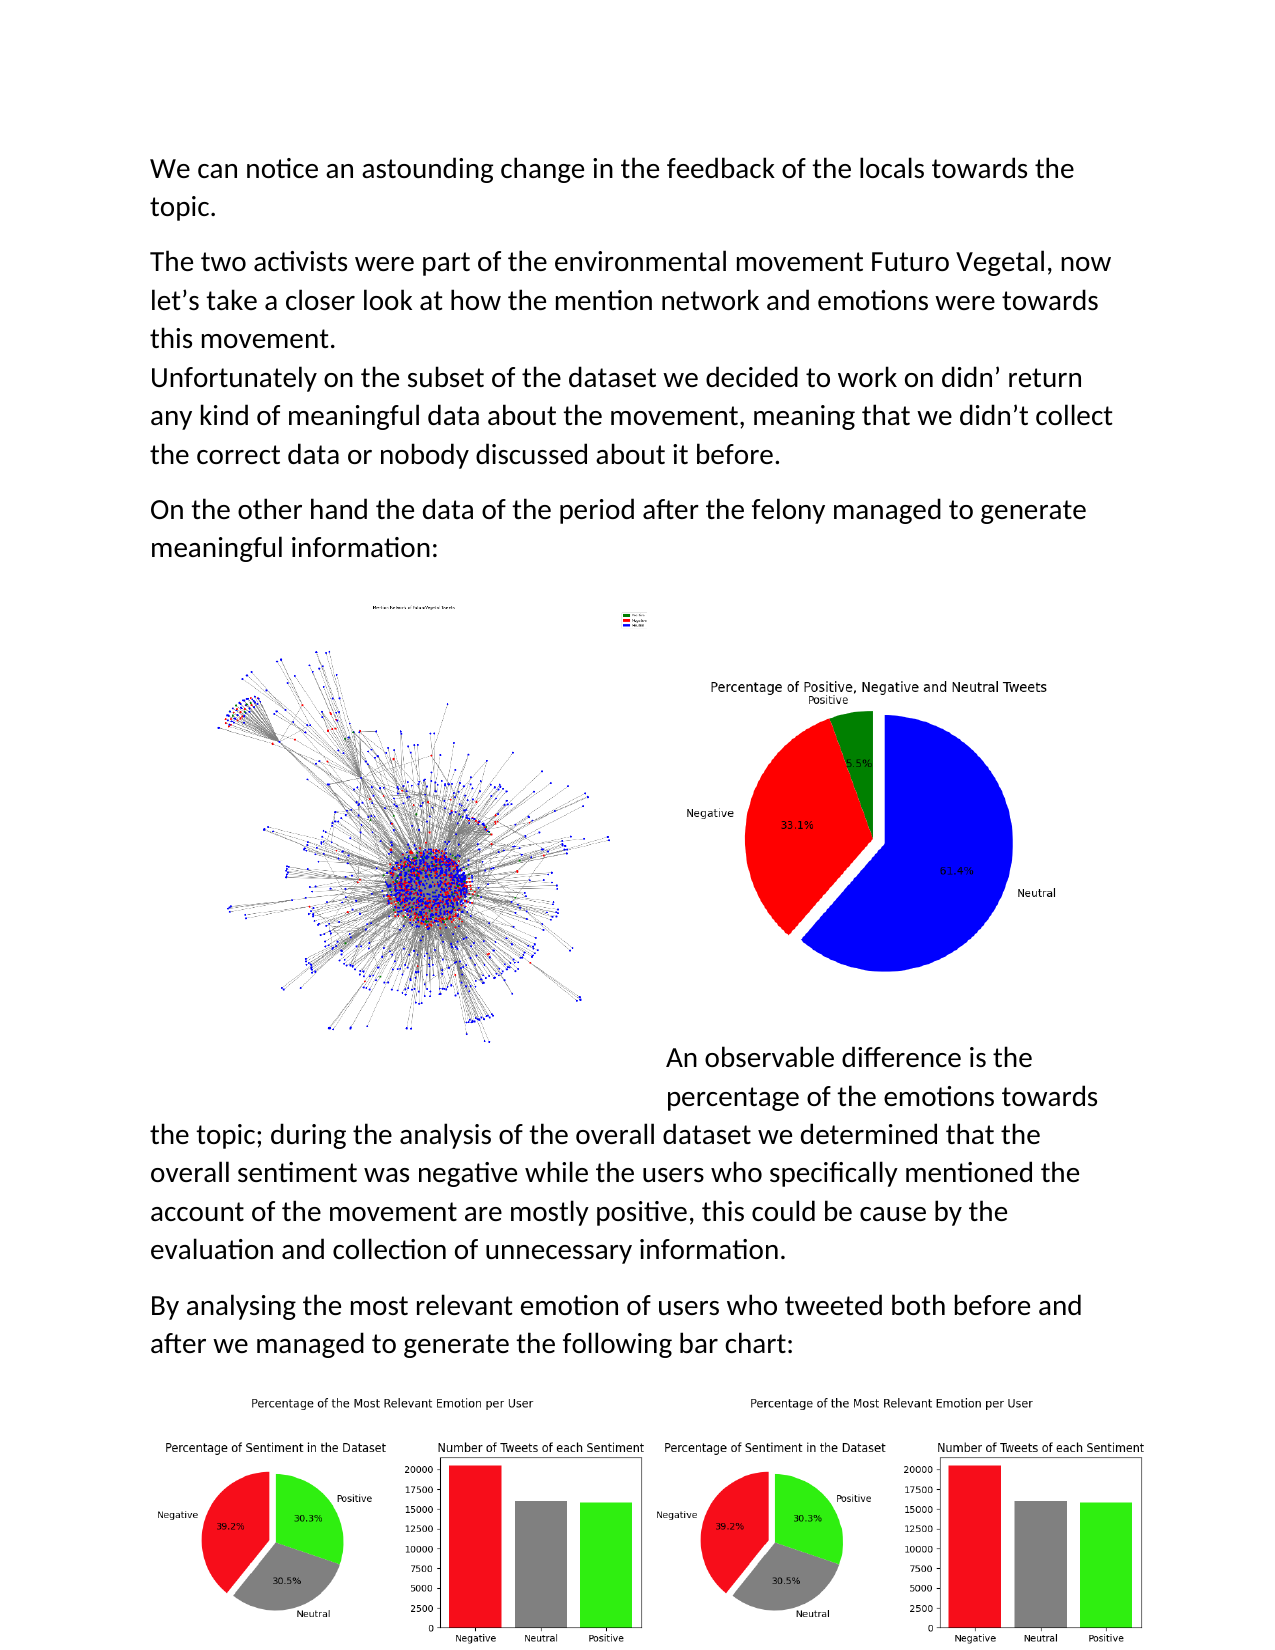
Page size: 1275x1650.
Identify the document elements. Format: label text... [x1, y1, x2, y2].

text An observable difference is the percentage of the emotions towards the topic; during the analysis of the overall dataset we determined that the overall sentiment was negative while the users who specifically mentioned the account of the movement are mostly positive, this could be cause by the evaluation and collection of unnecessary information. [150, 750, 1125, 1267]
text By analysing the most relevant emotion of users who tweeted both before and after we managed to generate the following bar chart: [150, 1287, 1125, 1361]
picture [678, 673, 1075, 990]
text We can notice an astounding change in the feedback of the locals towards the topic. [150, 150, 1125, 224]
picture [150, 1392, 647, 1649]
text The two activists were part of the environmental movement Futuro Vegetal, now let’s take a closer look at how the mention network and emotions were towards this movement. Unfortunately on the subset of the dataset we decided to work on didn’ return any kind of meaningful data about the movement, meaning that we didn’t collect the correct data or nobody discussed about it before. [150, 243, 1125, 471]
picture [649, 1392, 1149, 1650]
text On the other hand the data of the period after the felony managed to generate meaningful information: [150, 491, 1125, 565]
picture [175, 603, 647, 1082]
